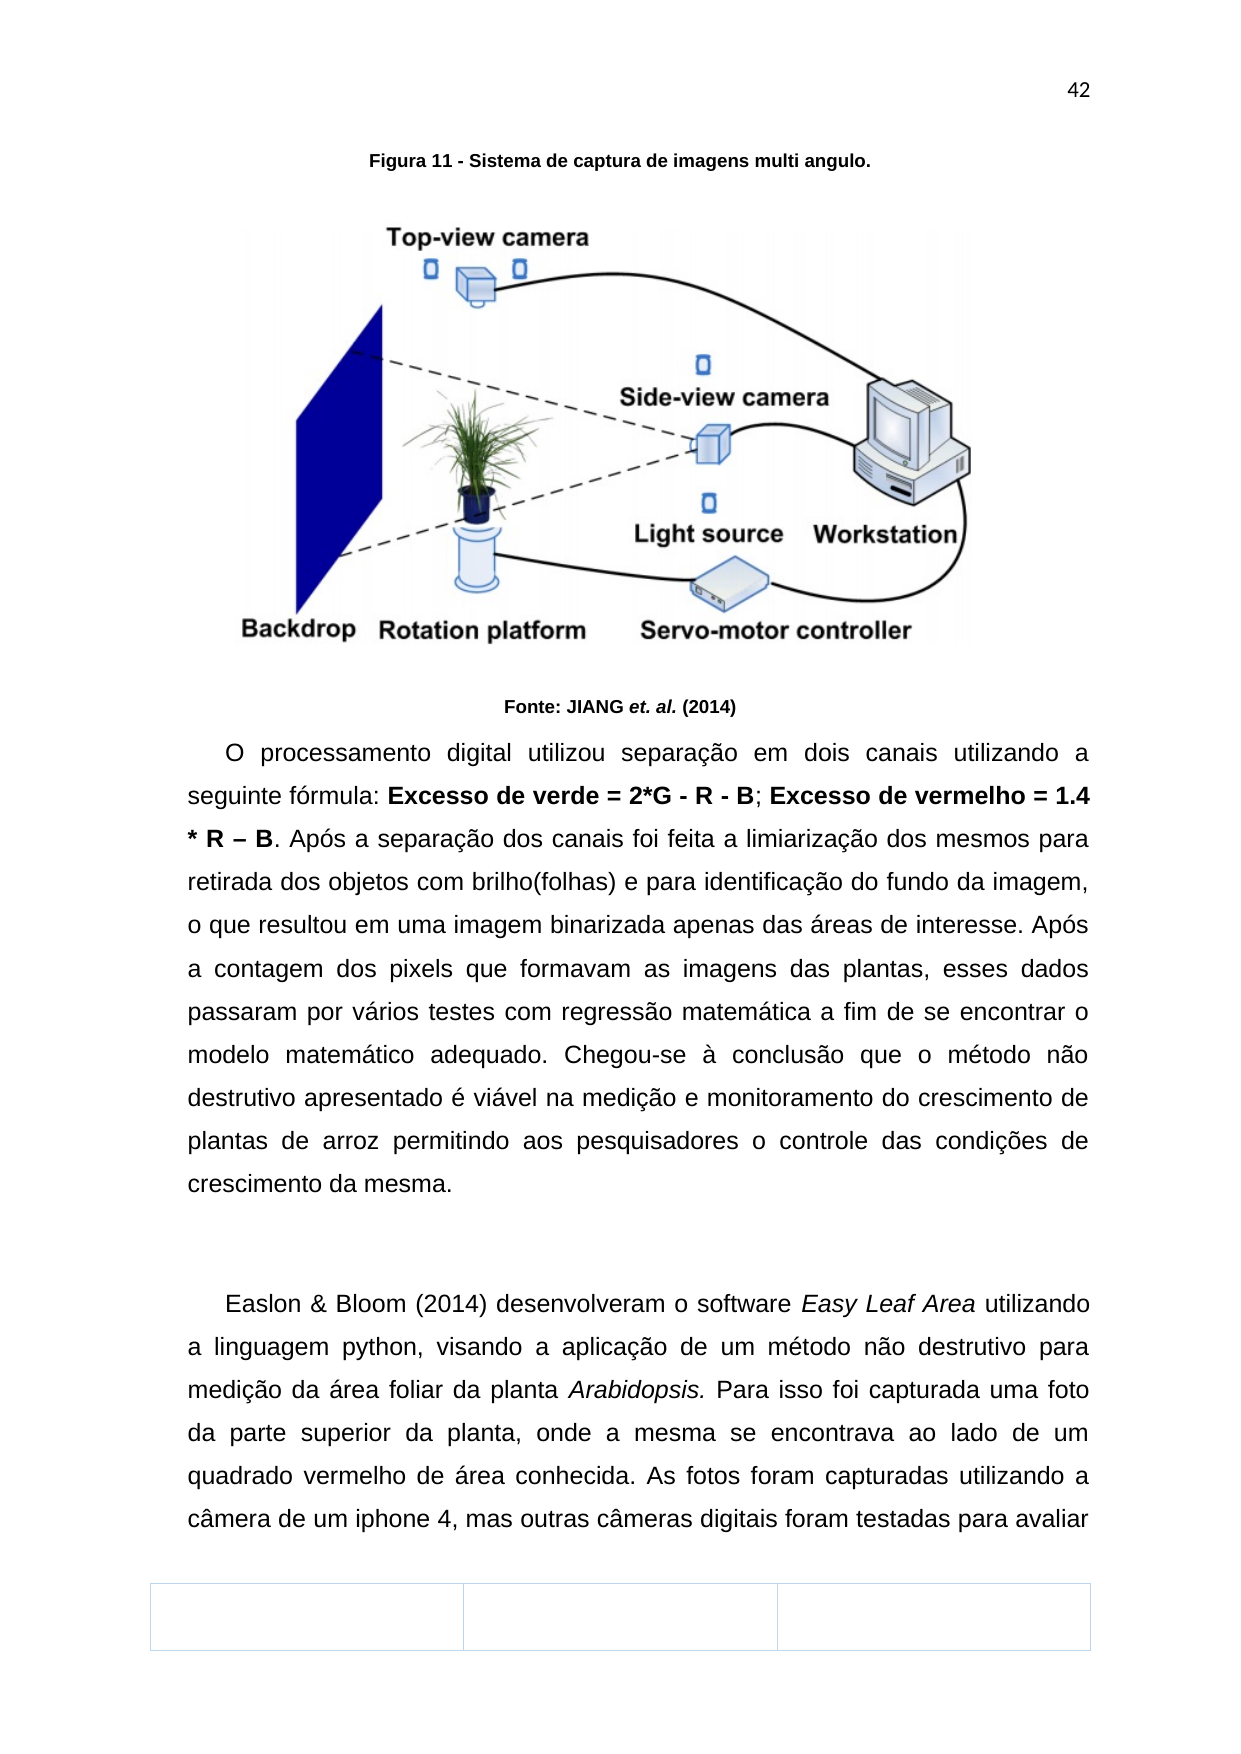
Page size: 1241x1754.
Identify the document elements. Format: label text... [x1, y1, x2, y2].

text Fonte: JIANG et. al. (2014) [150, 696, 1090, 717]
text O processamento digital utilizou separação em dois canais utilizando a seguinte fórmula: Excesso de verde = 2*G - R - B; Excesso de vermelho = 1.4 * R – B. Após a separação dos canais foi feita a limiarização dos mesmos para retirada dos objetos com brilho(folhas) e para identificação do fundo da imagem, o que resultou em uma imagem binarizada apenas das áreas de interesse. Após a contagem dos pixels que formavam as imagens das plantas, esses dados passaram por vários testes com regressão matemática a fim de se encontrar o modelo matemático adequado. Chegou-se à conclusão que o método não destrutivo apresentado é viável na medição e monitoramento do crescimento de plantas de arroz permitindo aos pesquisadores o controle das condições de crescimento da mesma. [187, 738, 1090, 1198]
picture [225, 192, 993, 665]
text Figura 11 - Sistema de captura de imagens multi angulo. [150, 150, 1090, 172]
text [187, 1289, 1090, 1533]
